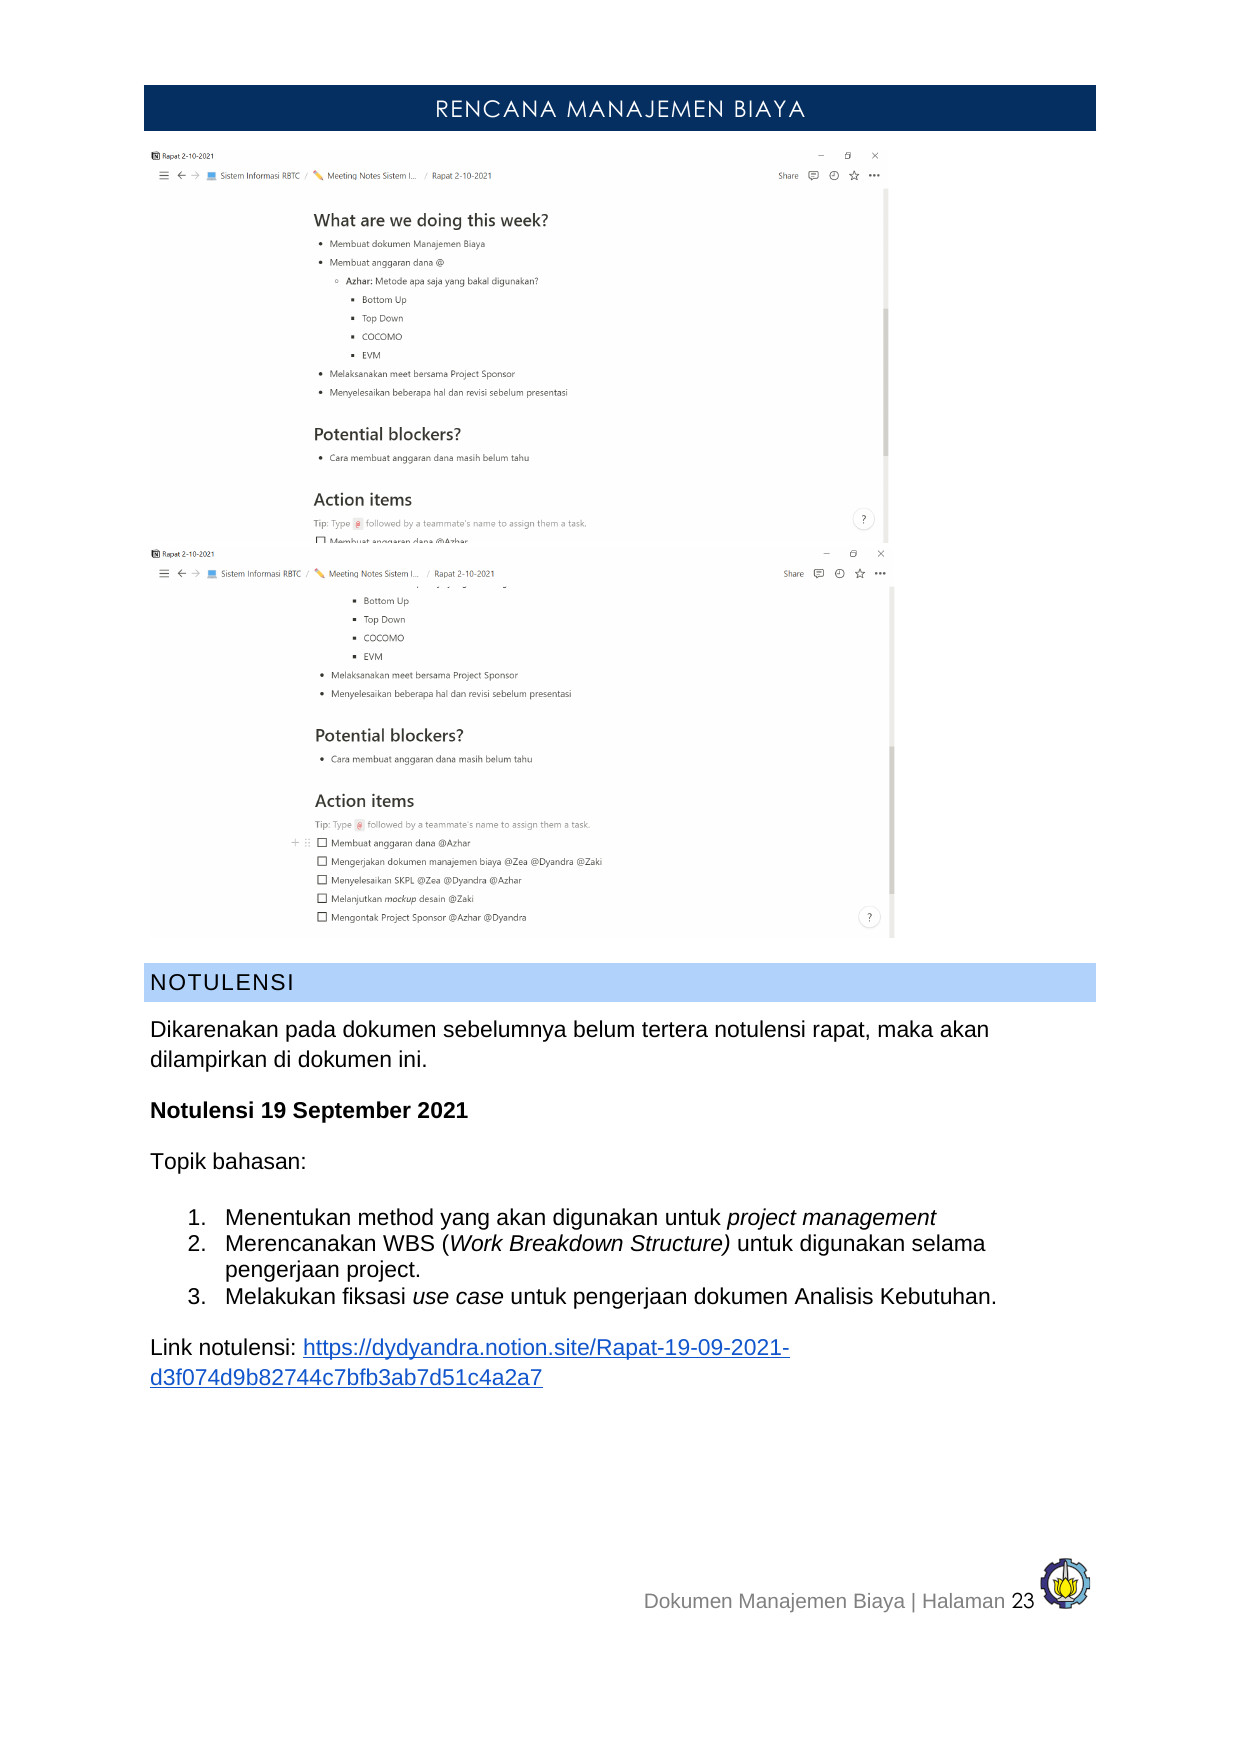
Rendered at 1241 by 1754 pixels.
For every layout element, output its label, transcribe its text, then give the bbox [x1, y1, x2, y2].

list Merencanakan WBS (Work Breakdown Structure) untuk digunakan selama pengerjaan project. [187, 1230, 1090, 1283]
text Dikarenakan pada dokumen sebelumnya belum tertera notulensi rapat, maka akan dilampirkan di dokumen ini. [150, 1016, 1090, 1073]
text Notulensi 19 September 2021 [150, 1097, 1090, 1124]
subtitle NOTULENSI [150, 969, 1090, 996]
picture [150, 150, 889, 543]
list Menentukan method yang akan digunakan untuk project management [187, 1203, 1090, 1230]
picture [1040, 1558, 1091, 1609]
text Topik bahasan: [150, 1148, 1090, 1175]
picture [150, 547, 895, 938]
list Melakukan fiksasi use case untuk pengerjaan dokumen Analisis Kebutuhan. [187, 1283, 1090, 1309]
text Link notulensi: https://dydyandra.notion.site/Rapat-19-09-2021-d3f074d9b82744c7bfb3ab7d51c4a2a7 [150, 1334, 1090, 1391]
